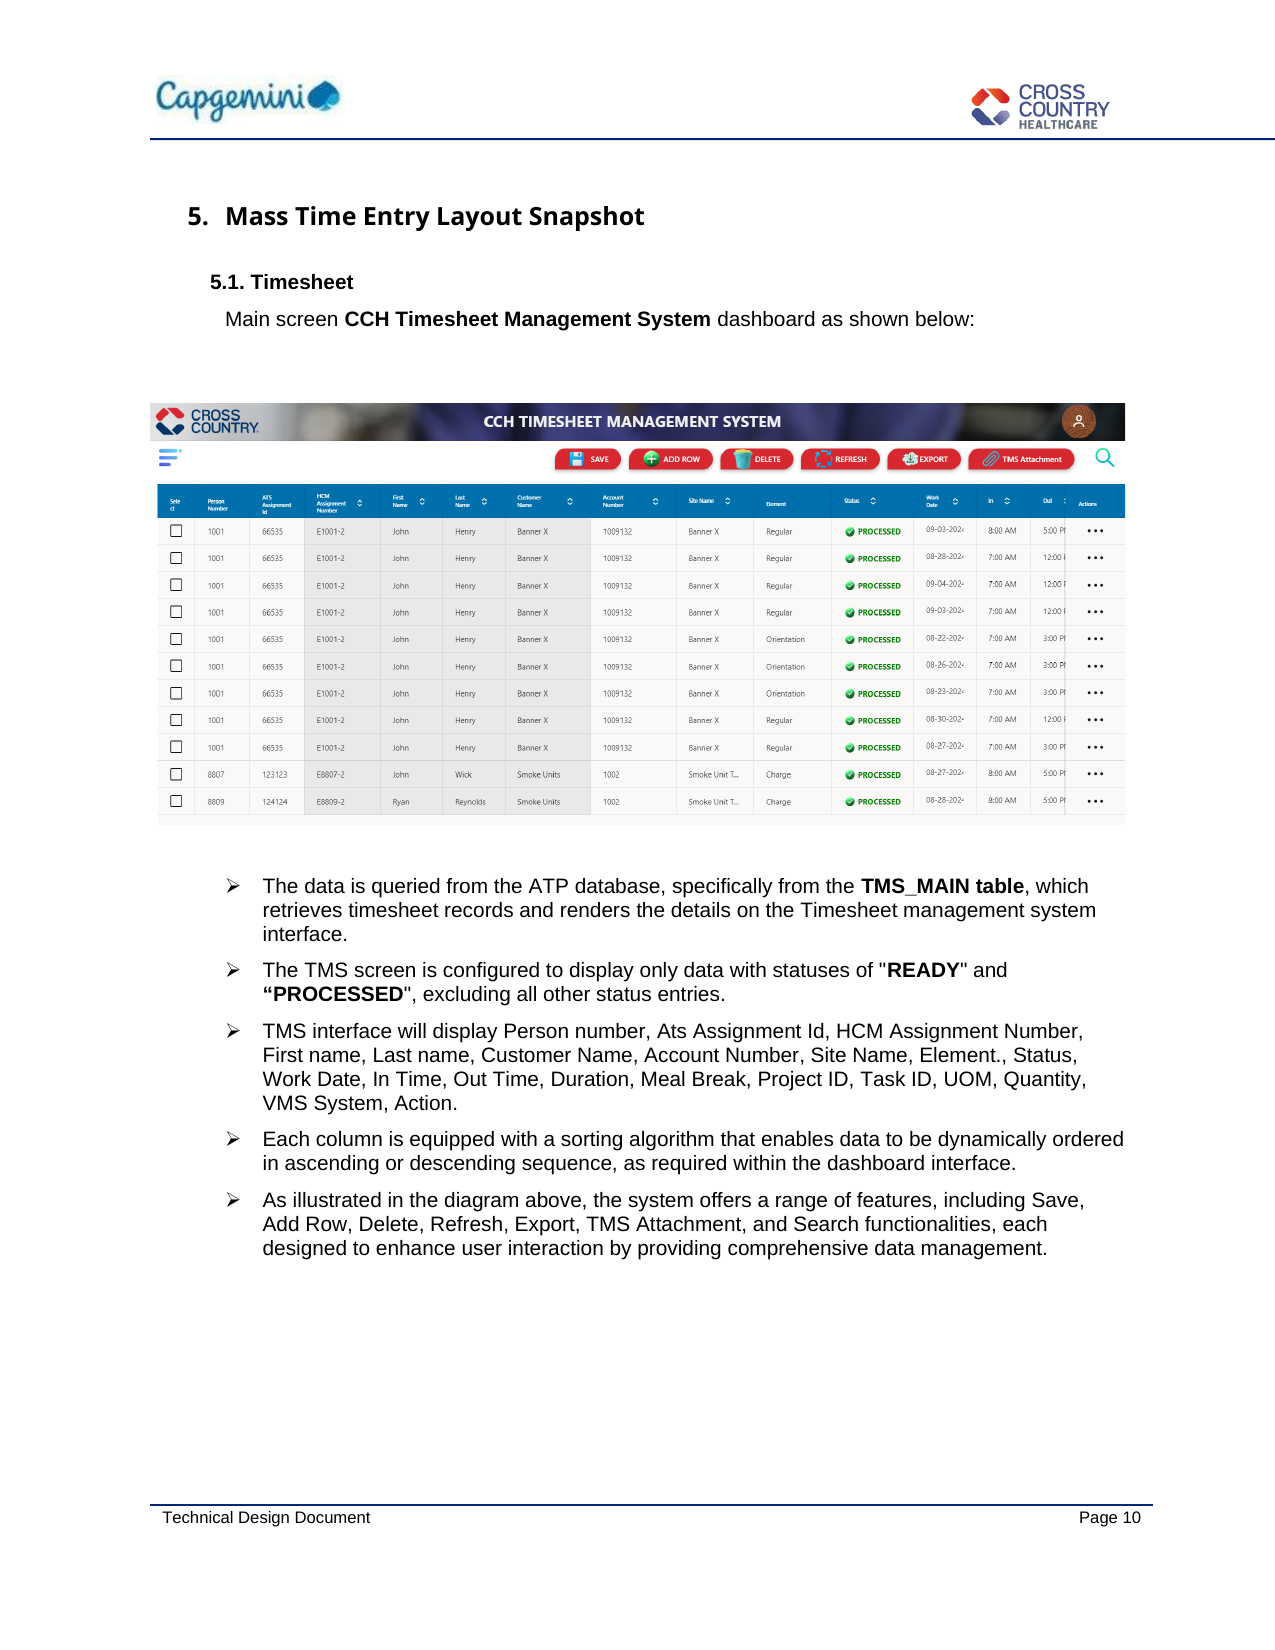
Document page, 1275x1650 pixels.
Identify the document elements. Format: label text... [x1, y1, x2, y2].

list Each column is equipped with a sorting algorithm that enables data to be dynamically ordered in ascending or descending sequence, as required within the dashboard interface. [225, 1127, 1125, 1175]
list TMS interface will display Person number, Ats Assignment Id, HCM Assignment Number, First name, Last name, Customer Name, Account Number, Site Name, Element., Status, Work Date, In Time, Out Time, Duration, Meal Break, Project ID, Task ID, UOM, Quantity, VMS System, Action. [225, 1018, 1125, 1114]
subtitle Mass Time Entry Layout Snapshot [187, 198, 1125, 233]
subtitle 5.1. Timesheet [210, 270, 1125, 294]
picture [961, 75, 1120, 139]
list The TMS screen is configured to display only data with statuses of "READY" and “PROCESSED", excluding all other status entries. [225, 958, 1125, 1006]
picture [155, 75, 344, 124]
text Main screen CCH Timesheet Management System dashboard as shown below: [150, 307, 1125, 331]
list The data is queried from the ATP database, specifically from the TMS_MAIN table, which retrieves timesheet records and renders the details on the Timesheet management system interface. [225, 873, 1125, 945]
list As illustrated in the diagram above, the system offers a range of features, including Save, Add Row, Delete, Refresh, Export, TMS Attachment, and Search functionalities, each designed to enhance user interaction by providing comprehensive data management. [225, 1187, 1125, 1259]
picture [150, 403, 1125, 825]
